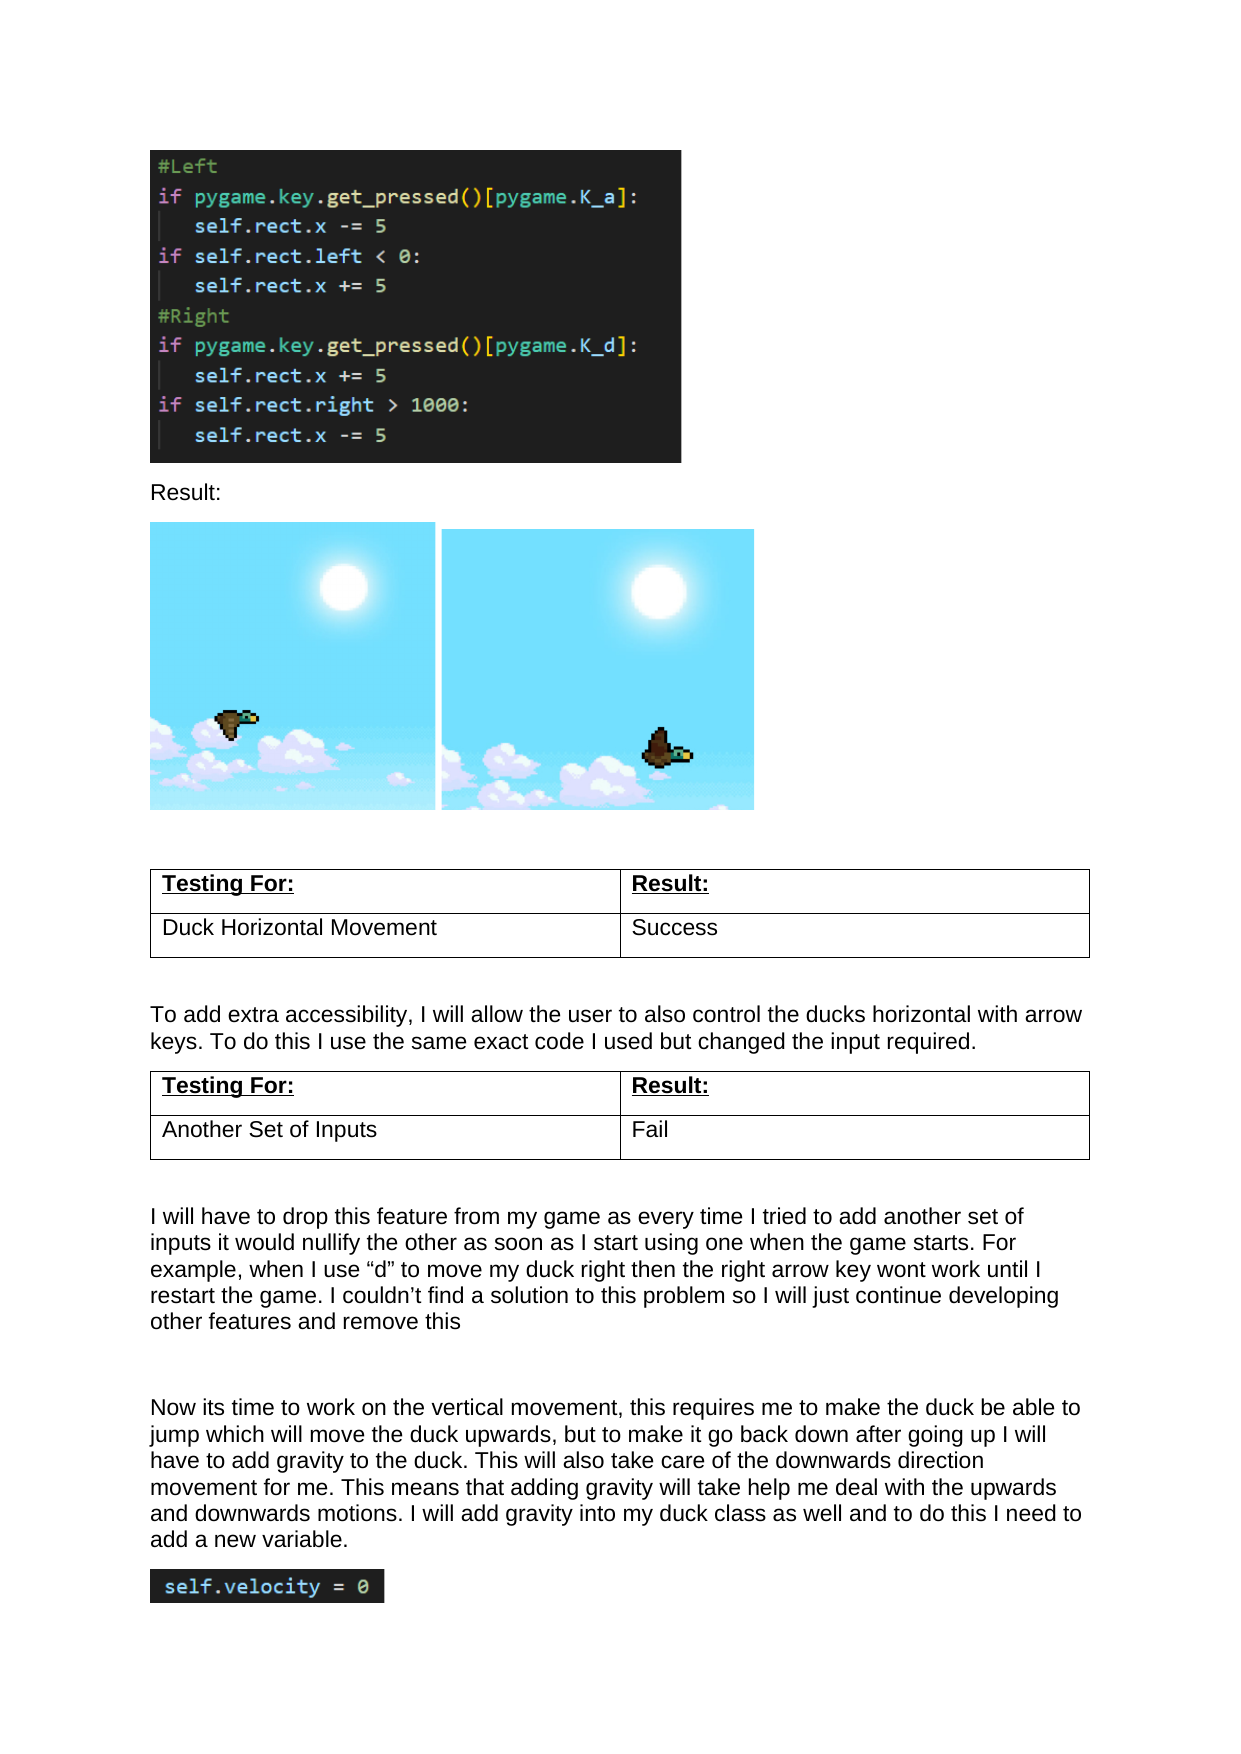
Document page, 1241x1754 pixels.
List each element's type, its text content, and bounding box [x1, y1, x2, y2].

table_cell Duck Horizontal Movement [151, 914, 620, 957]
table_header Result: [621, 870, 1089, 913]
picture [441, 529, 755, 810]
picture [150, 150, 682, 463]
table_cell Another Set of Inputs [151, 1116, 620, 1159]
text Result: [150, 479, 1090, 506]
picture [150, 1569, 385, 1603]
table_header Testing For: [151, 870, 620, 913]
picture [150, 522, 436, 810]
table_cell Fail [621, 1116, 1089, 1159]
text I will have to drop this feature from my game as every time I tried to add another set of inputs it would nullify the other as soon as I start using one when the game starts. For example, when I use “d” to move my duck right then the right arrow key wont work until I restart the game. I couldn’t find a solution to this problem so I will just continue developing other features and remove this [150, 1203, 1090, 1335]
table_cell Success [621, 914, 1089, 957]
table_header Testing For: [151, 1072, 620, 1115]
text Now its time to work on the vertical movement, this requires me to make the duck be able to jump which will move the duck upwards, but to make it go back down after going up I will have to add gravity to the duck. This will also take care of the downwards direction movement for me. This means that adding gravity will take help me deal with the upwards and downwards motions. I will add gravity into my duck class as well and to do this I need to add a new variable. [150, 1394, 1090, 1552]
table_header Result: [621, 1072, 1089, 1115]
text To add extra accessibility, I will allow the user to also control the ducks horizontal with arrow keys. To do this I use the same exact code I used but changed the input required. [150, 1001, 1090, 1054]
